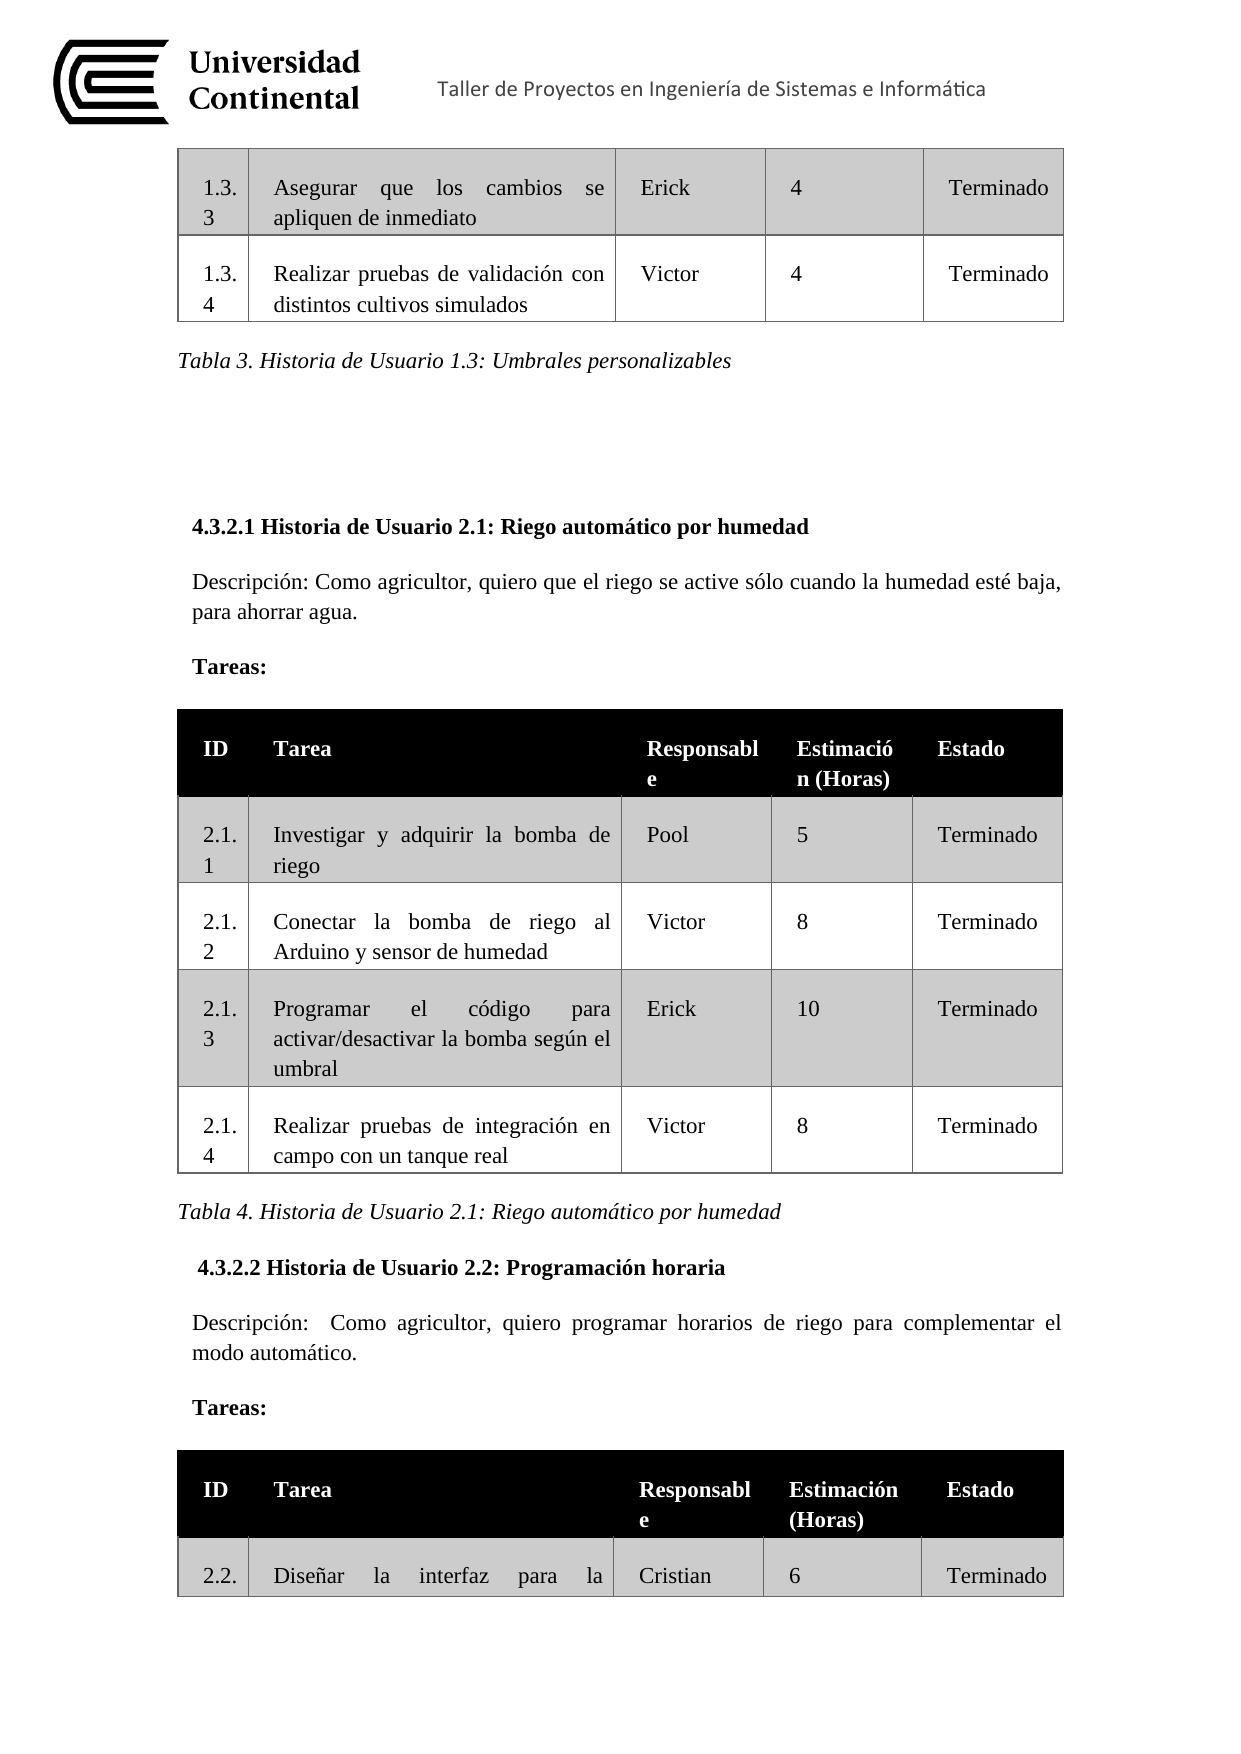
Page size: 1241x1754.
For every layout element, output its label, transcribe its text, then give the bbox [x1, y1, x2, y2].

table_cell 5 [772, 797, 912, 882]
table_cell 2.2.1 [179, 1538, 248, 1596]
table_header ID [179, 710, 248, 795]
table_cell 1.3.4 [179, 236, 248, 321]
table_cell Terminado [913, 970, 1062, 1086]
table_cell Conectar la bomba de riego al Arduino y sensor de humedad [249, 883, 621, 969]
text Descripción: Como agricultor, quiero que el riego se active sólo cuando la humedad esté baja, para ahorrar agua. [192, 568, 1063, 624]
table_cell 10 [772, 970, 912, 1086]
table_cell 2.1.1 [179, 797, 248, 882]
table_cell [249, 1538, 613, 1596]
table_cell Terminado [913, 1087, 1062, 1172]
text Tareas: [192, 653, 1063, 680]
table_cell 6 [764, 1538, 921, 1596]
table_header Estado [912, 710, 1062, 795]
table_cell 2.1.4 [179, 1087, 248, 1172]
table_cell Asegurar que los cambios se apliquen de inmediato [249, 149, 615, 234]
table_cell Terminado [924, 236, 1063, 321]
table_cell 8 [772, 883, 912, 969]
table_cell Terminado [922, 1538, 1063, 1596]
table_header Estimación (Horas) [764, 1451, 921, 1536]
table_cell Victor [622, 883, 771, 969]
table_header Tarea [248, 710, 622, 795]
table_cell 8 [772, 1087, 912, 1172]
table_cell Investigar y adquirir la bomba de riego [249, 797, 621, 882]
table_cell 2.1.2 [179, 883, 248, 969]
table_cell Terminado [924, 149, 1063, 234]
table_cell Erick [616, 149, 765, 234]
picture [49, 36, 364, 127]
table_cell Realizar pruebas de integración en campo con un tanque real [249, 1087, 621, 1172]
table_cell Terminado [913, 797, 1062, 882]
text 4.3.2.1 Historia de Usuario 2.1: Riego automático por humedad [192, 513, 1063, 539]
text Tabla 3. Historia de Usuario 1.3: Umbrales personalizables [177, 347, 1063, 373]
table_cell Programar el código para activar/desactivar la bomba según el umbral [249, 970, 621, 1086]
table_cell Pool [622, 797, 771, 882]
table_cell 1.3.3 [179, 149, 248, 234]
text Tareas: [192, 1394, 1063, 1421]
text 4.3.2.2 Historia de Usuario 2.2: Programación horaria [192, 1254, 1063, 1280]
table_cell Realizar pruebas de validación con distintos cultivos simulados [249, 236, 615, 321]
table_cell Terminado [913, 883, 1062, 969]
table_header Responsable [622, 710, 772, 795]
table_cell 4 [766, 236, 923, 321]
table_cell 2.1.3 [179, 970, 248, 1086]
table_header ID [179, 1451, 248, 1536]
table_cell Victor [616, 236, 765, 321]
table_header Estado [921, 1451, 1063, 1536]
table_cell 4 [766, 149, 923, 234]
table_cell Cristian [614, 1538, 763, 1596]
table_cell Victor [622, 1087, 771, 1172]
text Descripción: Como agricultor, quiero programar horarios de riego para complementar el modo automático. [192, 1309, 1063, 1365]
text Tabla 4. Historia de Usuario 2.1: Riego automático por humedad [177, 1198, 1063, 1225]
table_header Tarea [248, 1451, 614, 1536]
table_header Responsable [614, 1451, 764, 1536]
table_header Estimación (Horas) [772, 710, 912, 795]
table_cell Erick [622, 970, 771, 1086]
